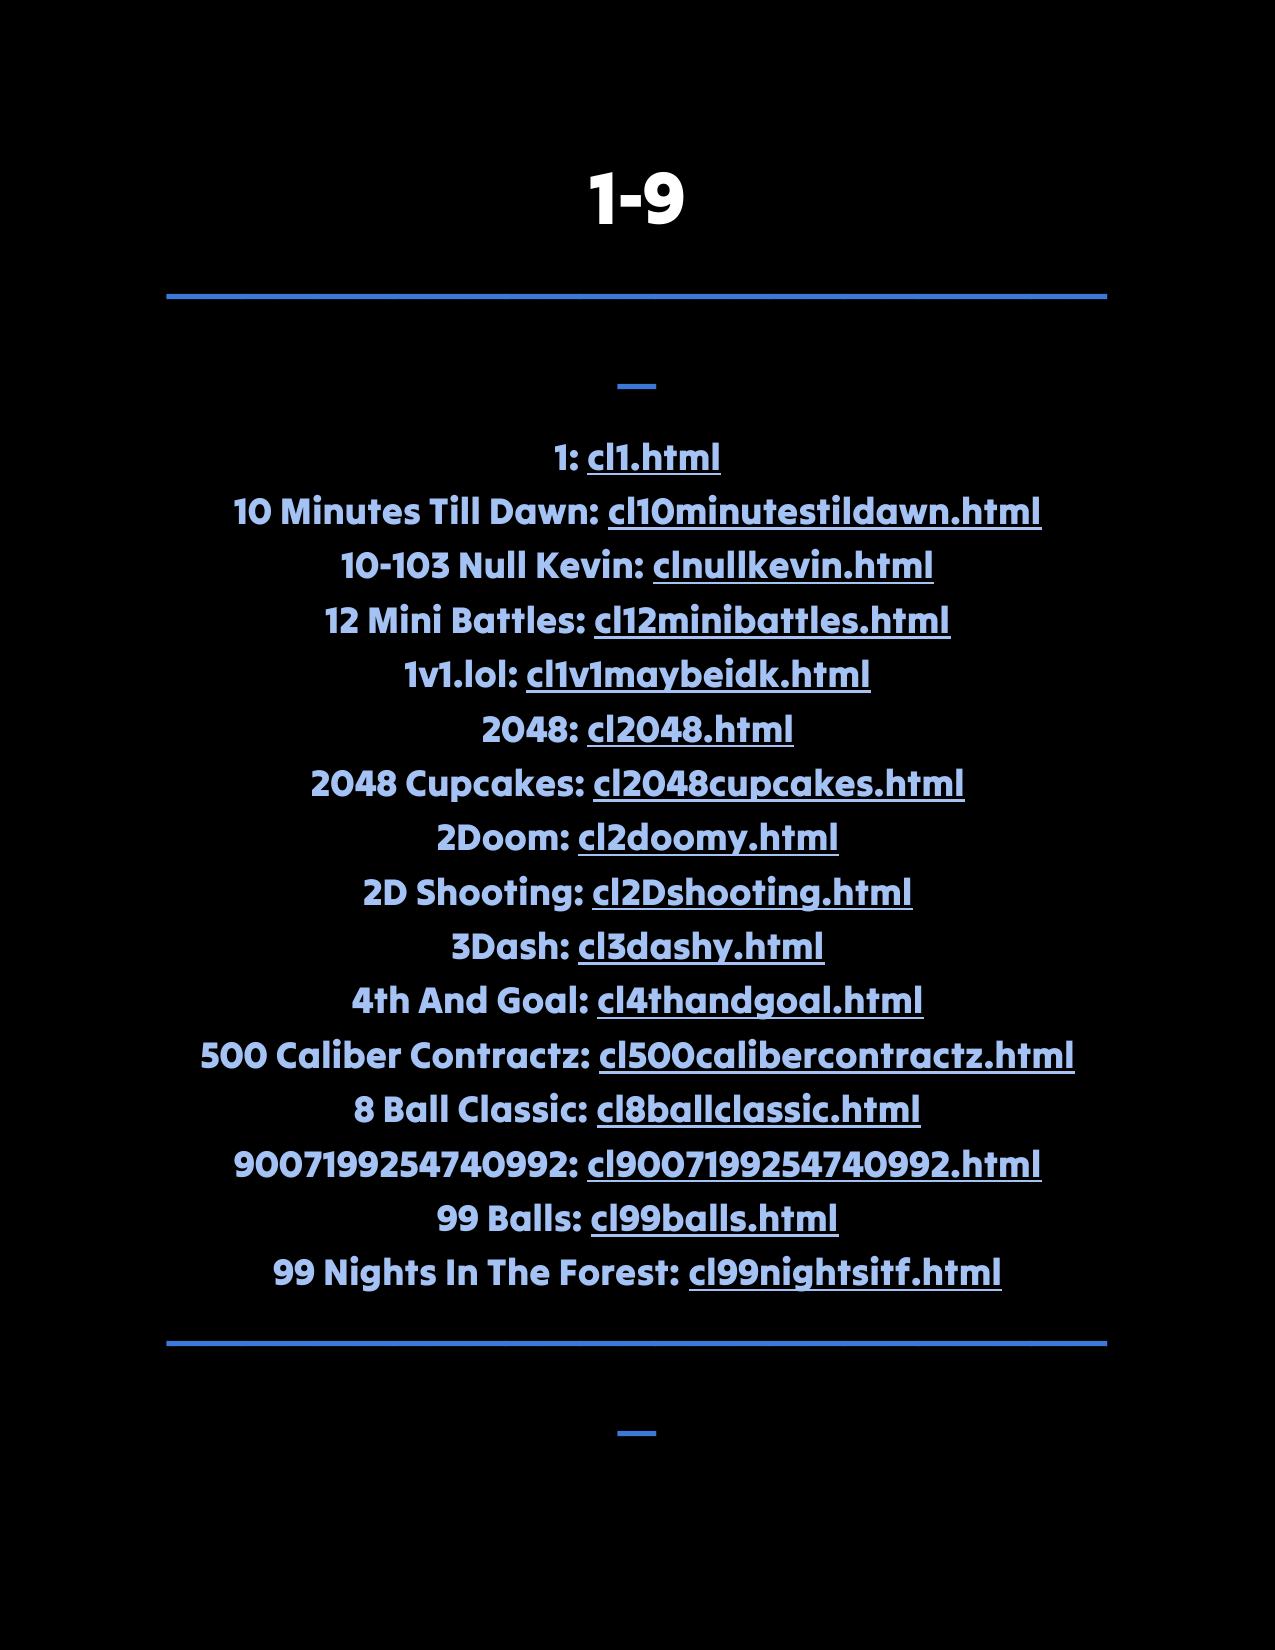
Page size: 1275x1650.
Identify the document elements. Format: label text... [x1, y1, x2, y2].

text 10 Minutes Till Dawn: cl10minutestildawn.html [150, 487, 1125, 535]
text 1-9 ────────────────────────── 1: cl1.html [150, 150, 1125, 480]
text 12 Mini Battles: cl12minibattles.html [150, 596, 1125, 643]
text 1v1.lol: cl1v1maybeidk.html [150, 651, 1125, 698]
text 8 Ball Classic: cl8ballclassic.html [150, 1086, 1125, 1133]
text 10-103 Null Kevin: clnullkevin.html [150, 542, 1125, 589]
text 2Doom: cl2doomy.html [150, 814, 1125, 861]
text 9007199254740992: cl9007199254740992.html [150, 1140, 1125, 1187]
text 99 Balls: cl99balls.html [150, 1194, 1125, 1242]
text 2D Shooting: cl2Dshooting.html [150, 868, 1125, 915]
text 500 Caliber Contractz: cl500calibercontractz.html [150, 1031, 1125, 1078]
text 4th And Goal: cl4thandgoal.html [150, 977, 1125, 1024]
text ────────────────────────── [150, 1303, 1125, 1472]
text 2048: cl2048.html [150, 705, 1125, 752]
text 3Dash: cl3dashy.html [150, 922, 1125, 970]
text 2048 Cupcakes: cl2048cupcakes.html [150, 759, 1125, 807]
text 99 Nights In The Forest: cl99nightsitf.html [150, 1249, 1125, 1296]
